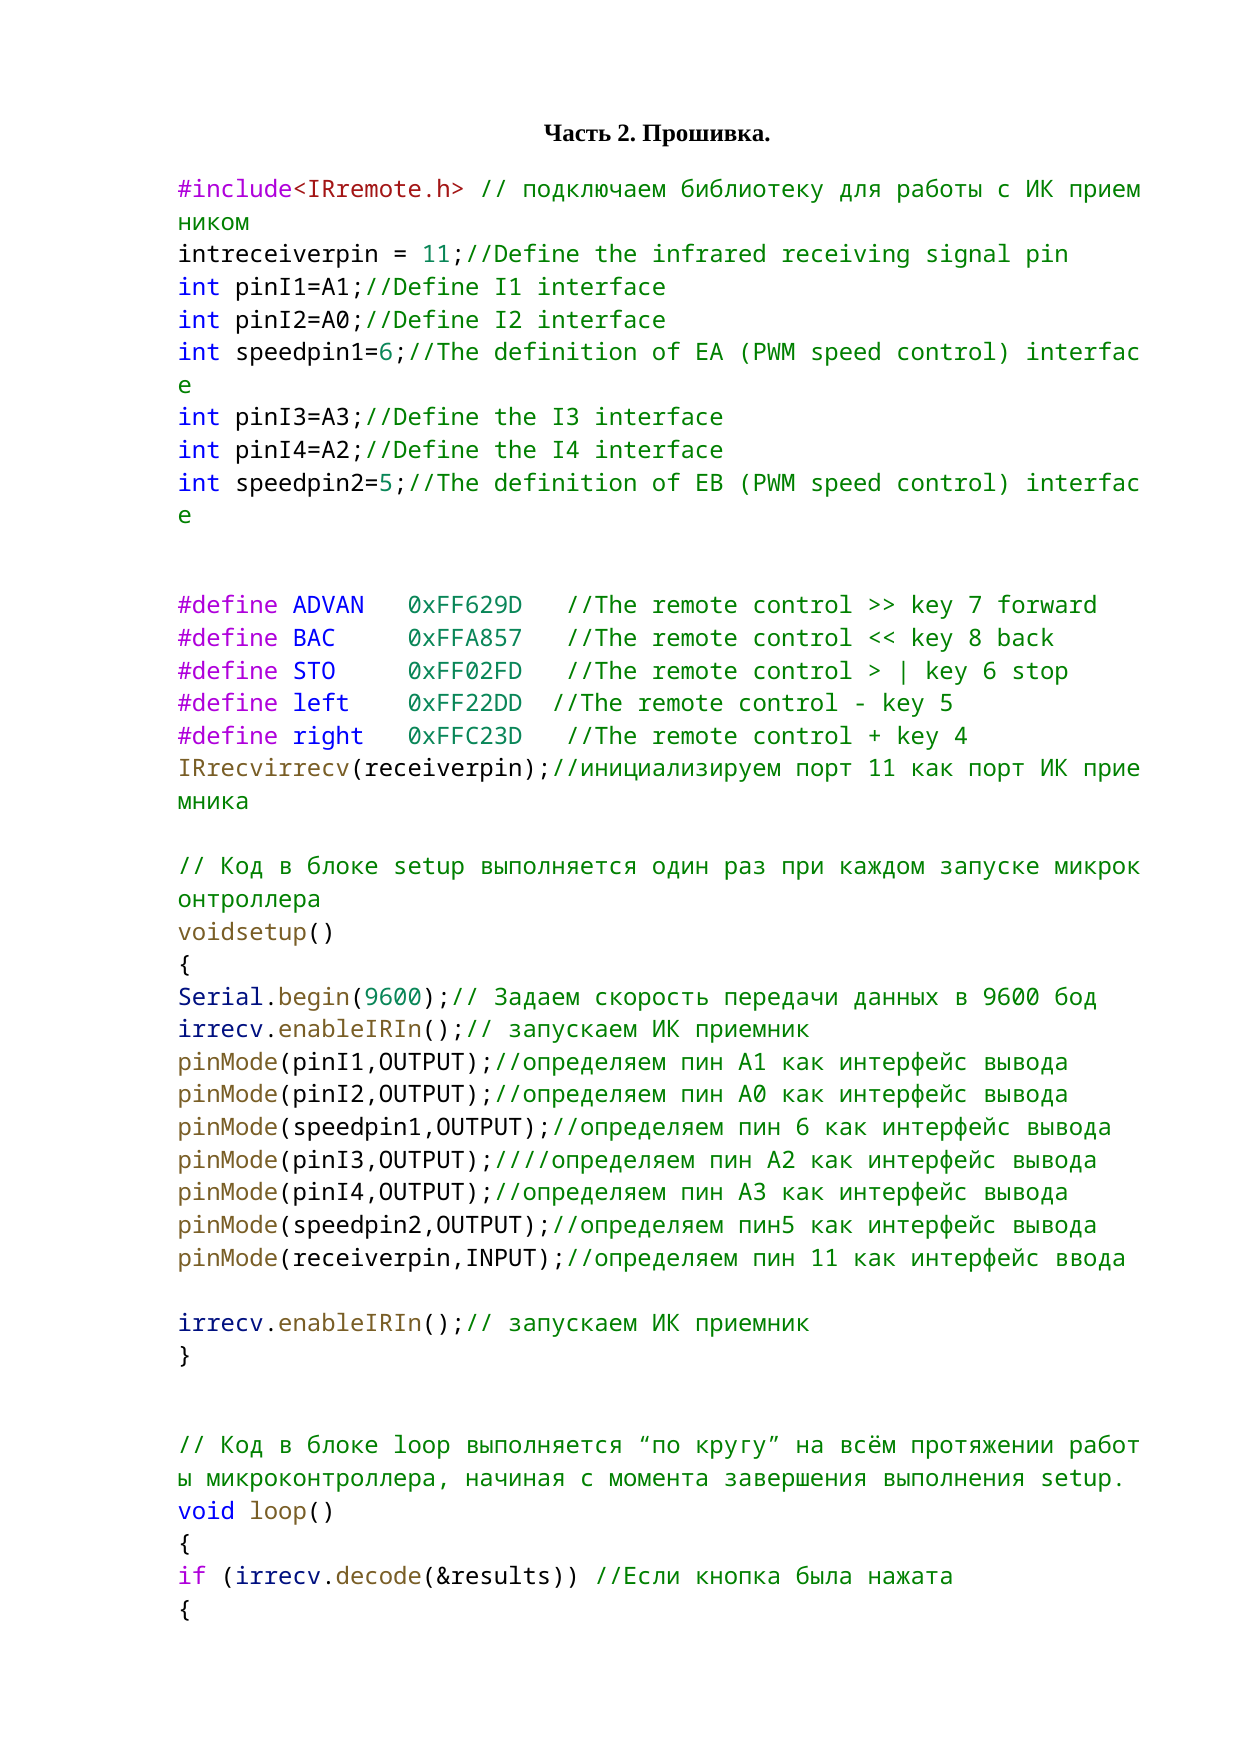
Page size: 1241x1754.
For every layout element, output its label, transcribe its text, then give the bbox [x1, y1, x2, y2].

text int speedpin2=5;//The definition of EB (PWM speed control) interface [177, 465, 1152, 531]
text pinMode(receiverpin,INPUT);//определяем пин 11 как интерфейс ввода [177, 1240, 1152, 1273]
text pinMode(pinI2,OUTPUT);//определяем пин А0 как интерфейс вывода [177, 1077, 1152, 1110]
text #define BAC 0xFFA857 //The remote control << key 8 back [177, 621, 1152, 653]
text #define STO 0xFF02FD //The remote control > | key 6 stop [177, 653, 1152, 686]
text } [177, 1338, 1152, 1371]
text // Код в блоке setup выполняется один раз при каждом запуске микроконтроллера [177, 849, 1152, 914]
text pinMode(speedpin1,OUTPUT);//определяем пин 6 как интерфейс вывода [177, 1110, 1152, 1142]
text int pinI2=A0;//Define I2 interface [177, 302, 1152, 335]
text pinMode(speedpin2,OUTPUT);//определяем пин5 как интерфейс вывода [177, 1208, 1152, 1240]
text irrecv.enableIRIn();// запускаем ИК приемник [177, 1012, 1152, 1045]
text irrecv.enableIRIn();// запускаем ИК приемник [177, 1306, 1152, 1338]
text IRrecvirrecv(receiverpin);//инициализируем порт 11 как порт ИК приемника [177, 751, 1152, 816]
text #define right 0xFFC23D //The remote control + key 4 [177, 719, 1152, 751]
text #include<IRremote.h> // подключаем библиотеку для работы с ИК приемником [177, 172, 1152, 237]
text #define ADVAN 0xFF629D //The remote control >> key 7 forward [177, 588, 1152, 621]
text if (irrecv.decode(&results)) //Если кнопка была нажата [177, 1559, 1152, 1591]
text intreceiverpin = 11;//Define the infrared receiving signal pin [177, 237, 1152, 270]
text int pinI1=A1;//Define I1 interface [177, 270, 1152, 302]
text { [177, 947, 1152, 979]
text int pinI3=A3;//Define the I3 interface [177, 400, 1152, 433]
text // Код в блоке loop выполняется “по кругу” на всём протяжении работы микроконтроллера, начиная с момента завершения выполнения setup. [177, 1428, 1152, 1493]
text voidsetup() [177, 914, 1152, 947]
text { [177, 1591, 1152, 1624]
text int speedpin1=6;//The definition of EA (PWM speed control) interface [177, 335, 1152, 400]
text int pinI4=A2;//Define the I4 interface [177, 433, 1152, 465]
text { [177, 1526, 1152, 1559]
text pinMode(pinI1,OUTPUT);//определяем пин А1 как интерфейс вывода [177, 1045, 1152, 1077]
text #define left 0xFF22DD //The remote control - key 5 [177, 686, 1152, 719]
text Serial.begin(9600);// Задаем скорость передачи данных в 9600 бод [177, 979, 1152, 1012]
text void loop() [177, 1493, 1152, 1526]
text pinMode(pinI4,OUTPUT);//определяем пин А3 как интерфейс вывода [177, 1175, 1152, 1208]
text pinMode(pinI3,OUTPUT);////определяем пин А2 как интерфейс вывода [177, 1142, 1152, 1175]
text Часть 2. Прошивка. [162, 118, 1152, 147]
